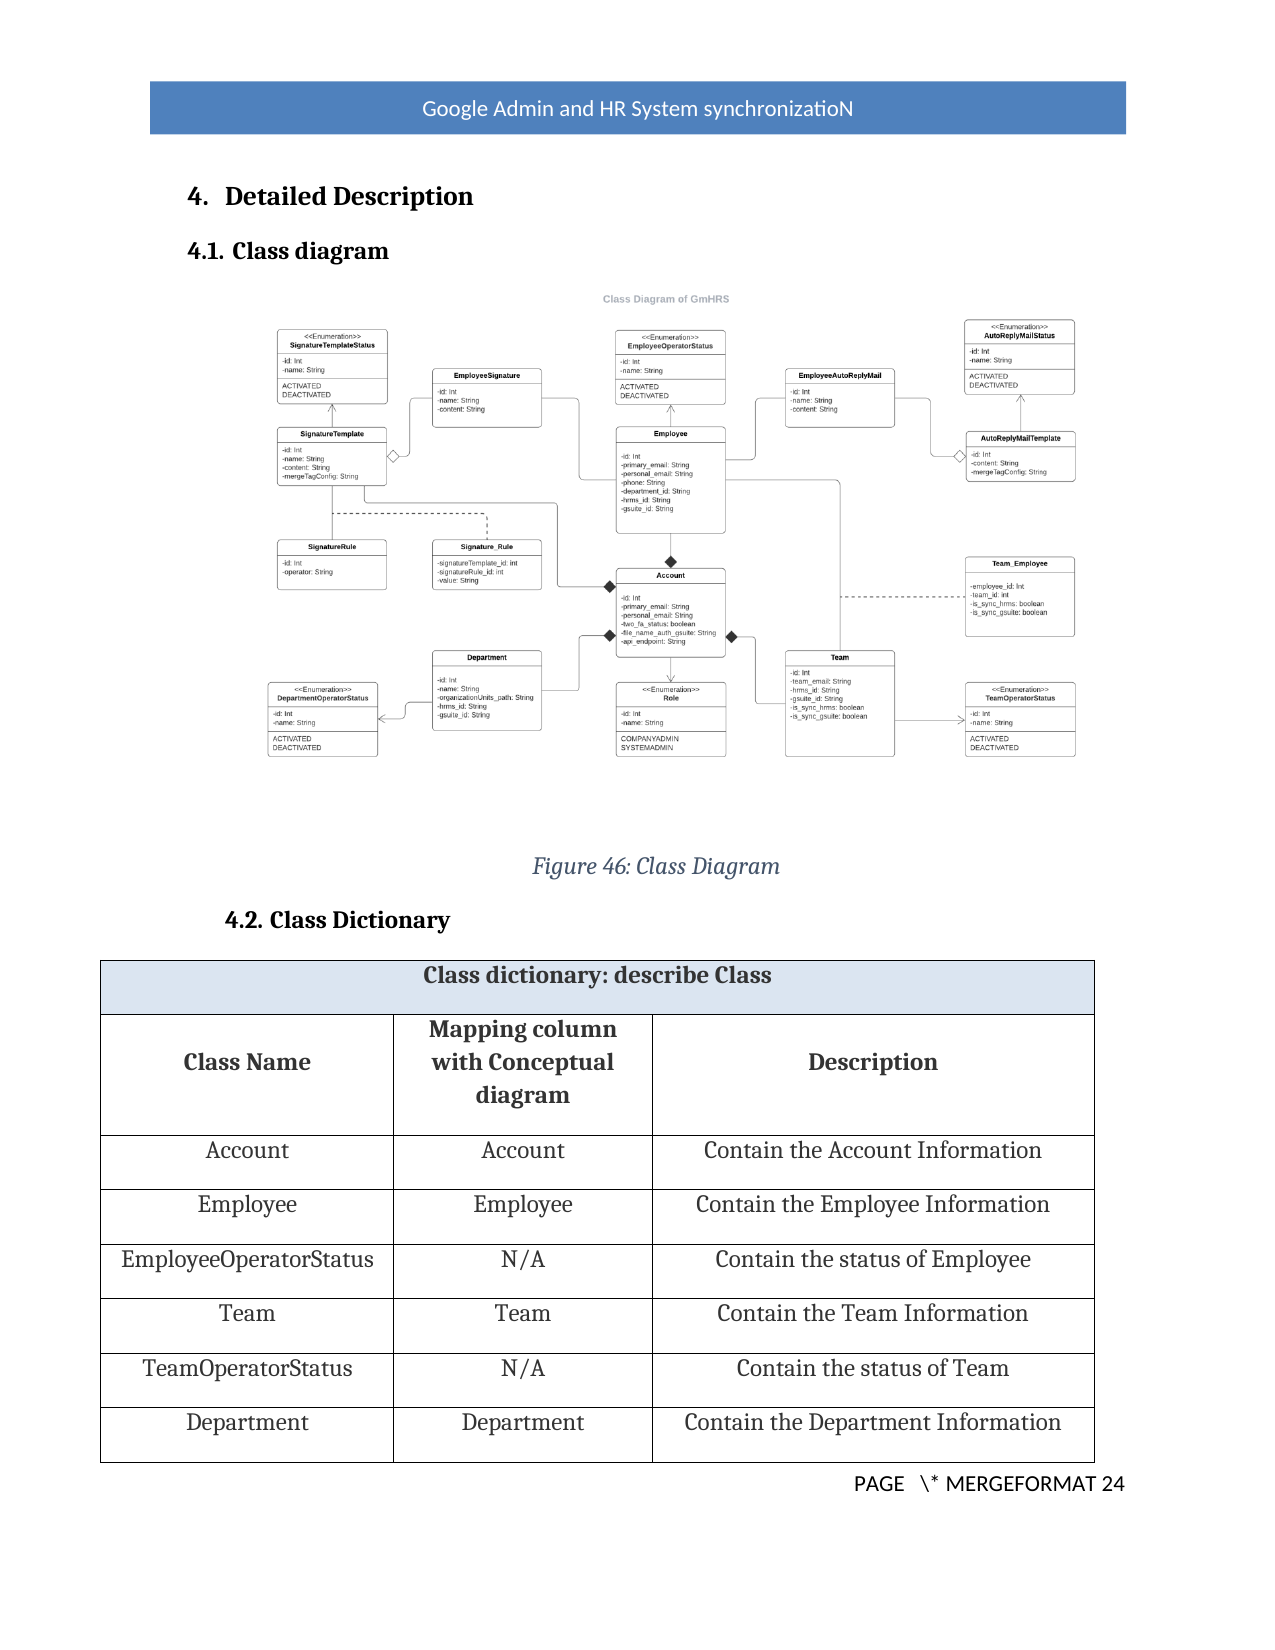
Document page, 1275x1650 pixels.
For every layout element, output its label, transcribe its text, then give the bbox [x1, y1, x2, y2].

table_cell Contain the status of Team [653, 1354, 1094, 1407]
table_cell N/A [394, 1354, 652, 1407]
table_cell Mapping column with Conceptual diagram [394, 1015, 652, 1135]
table_cell Class Name [101, 1015, 393, 1135]
table_cell N/A [394, 1245, 652, 1298]
table_cell TeamOperatorStatus [101, 1354, 393, 1407]
table_cell Department [101, 1408, 393, 1462]
table_header Class dictionary: describe Class [101, 961, 1094, 1014]
table_cell Account [101, 1136, 393, 1189]
table_cell Contain the status of Employee [653, 1245, 1094, 1298]
subtitle Class diagram [187, 237, 1125, 266]
table_cell EmployeeOperatorStatus [101, 1245, 393, 1298]
table_cell Team [101, 1299, 393, 1353]
text Figure 46: Class Diagram [187, 852, 1125, 881]
table_cell Contain the Account Information [653, 1136, 1094, 1189]
subtitle Detailed Description [187, 181, 1125, 212]
subtitle Class Dictionary [225, 906, 1125, 934]
table_cell Employee [394, 1190, 652, 1244]
table_cell Contain the Department Information [653, 1408, 1094, 1462]
table_cell Contain the Employee Information [653, 1190, 1094, 1244]
table_cell Department [394, 1408, 652, 1462]
table_cell Description [653, 1015, 1094, 1135]
table_cell Contain the Team Information [653, 1299, 1094, 1353]
table_cell Employee [101, 1190, 393, 1244]
table_cell Account [394, 1136, 652, 1189]
table_cell Team [394, 1299, 652, 1353]
picture [187, 291, 1132, 819]
